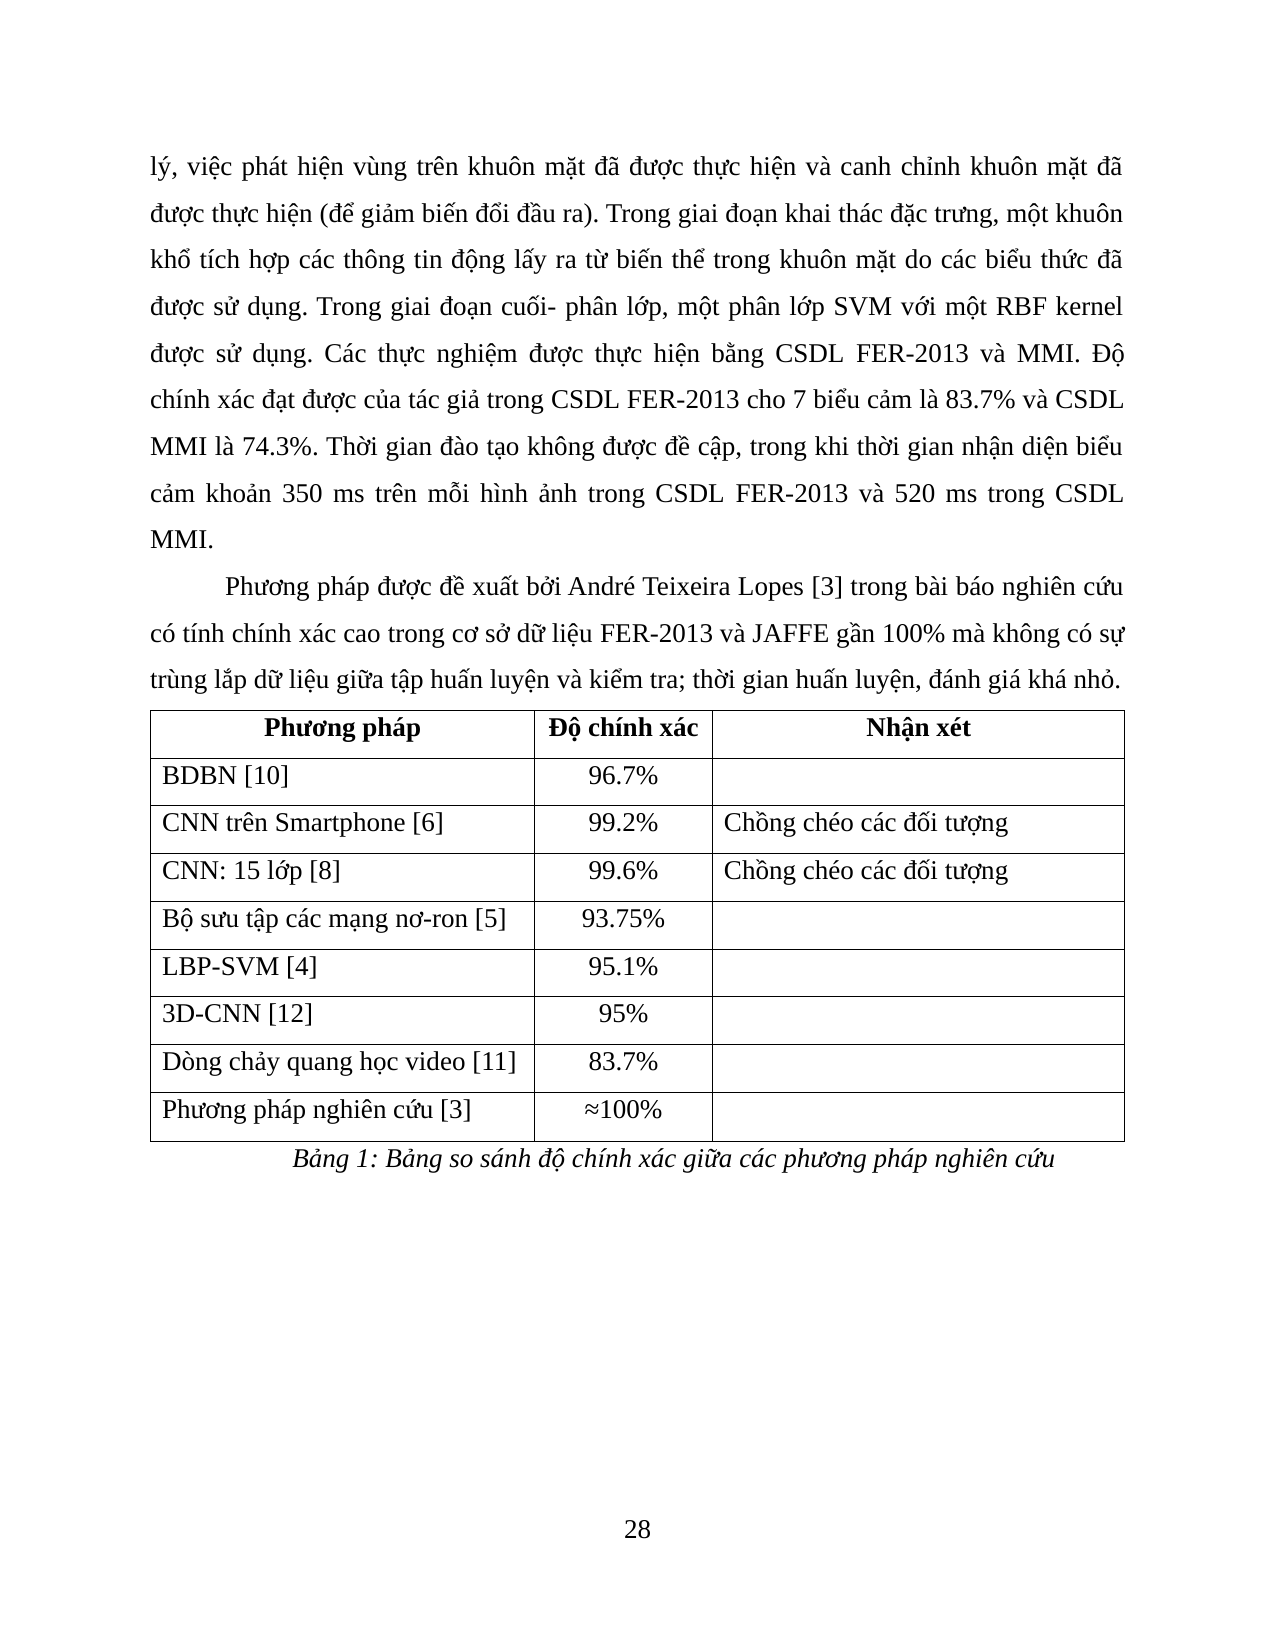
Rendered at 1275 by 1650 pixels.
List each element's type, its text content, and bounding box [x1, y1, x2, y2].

table_cell [713, 902, 1124, 948]
table_cell BDBN [10] [151, 759, 534, 805]
table_cell [713, 997, 1124, 1044]
table_cell 83.7% [535, 1045, 712, 1092]
table_cell LBP-SVM [4] [151, 950, 534, 996]
table_cell 95.1% [535, 950, 712, 996]
text Phương pháp được đề xuất bởi André Teixeira Lopes [3] trong bài báo nghiên cứu có tính chính xác cao trong cơ sở dữ liệu FER-2013 và JAFFE gần 100% mà không có sự trùng lắp dữ liệu giữa tập huấn luyện và kiểm tra; thời gian huấn luyện, đánh giá khá nhỏ. [150, 570, 1125, 694]
table_cell 96.7% [535, 759, 712, 805]
table_cell 93.75% [535, 902, 712, 948]
table_cell Bộ sưu tập các mạng nơ-ron [5] [151, 902, 534, 948]
table_cell 99.2% [535, 806, 712, 853]
table_cell [713, 759, 1124, 805]
table_cell Dòng chảy quang học video [11] [151, 1045, 534, 1092]
table_cell Chồng chéo các đối tượng [713, 854, 1124, 901]
table_cell CNN: 15 lớp [8] [151, 854, 534, 901]
table_cell Chồng chéo các đối tượng [713, 806, 1124, 853]
table_cell [713, 950, 1124, 996]
table_cell CNN trên Smartphone [6] [151, 806, 534, 853]
text Bảng 1: Bảng so sánh độ chính xác giữa các phương pháp nghiên cứu [150, 1142, 1125, 1173]
table_cell [713, 1045, 1124, 1092]
table_header Phương pháp [151, 711, 534, 758]
table_cell 99.6% [535, 854, 712, 901]
table_cell 3D-CNN [12] [151, 997, 534, 1044]
table_header Độ chính xác [535, 711, 712, 758]
table_cell [713, 1093, 1124, 1141]
table_cell 95% [535, 997, 712, 1044]
table_cell Phương pháp nghiên cứu [3] [151, 1093, 534, 1141]
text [150, 150, 1125, 554]
table_header Nhận xét [713, 711, 1124, 758]
table_cell ≈100% [535, 1093, 712, 1141]
